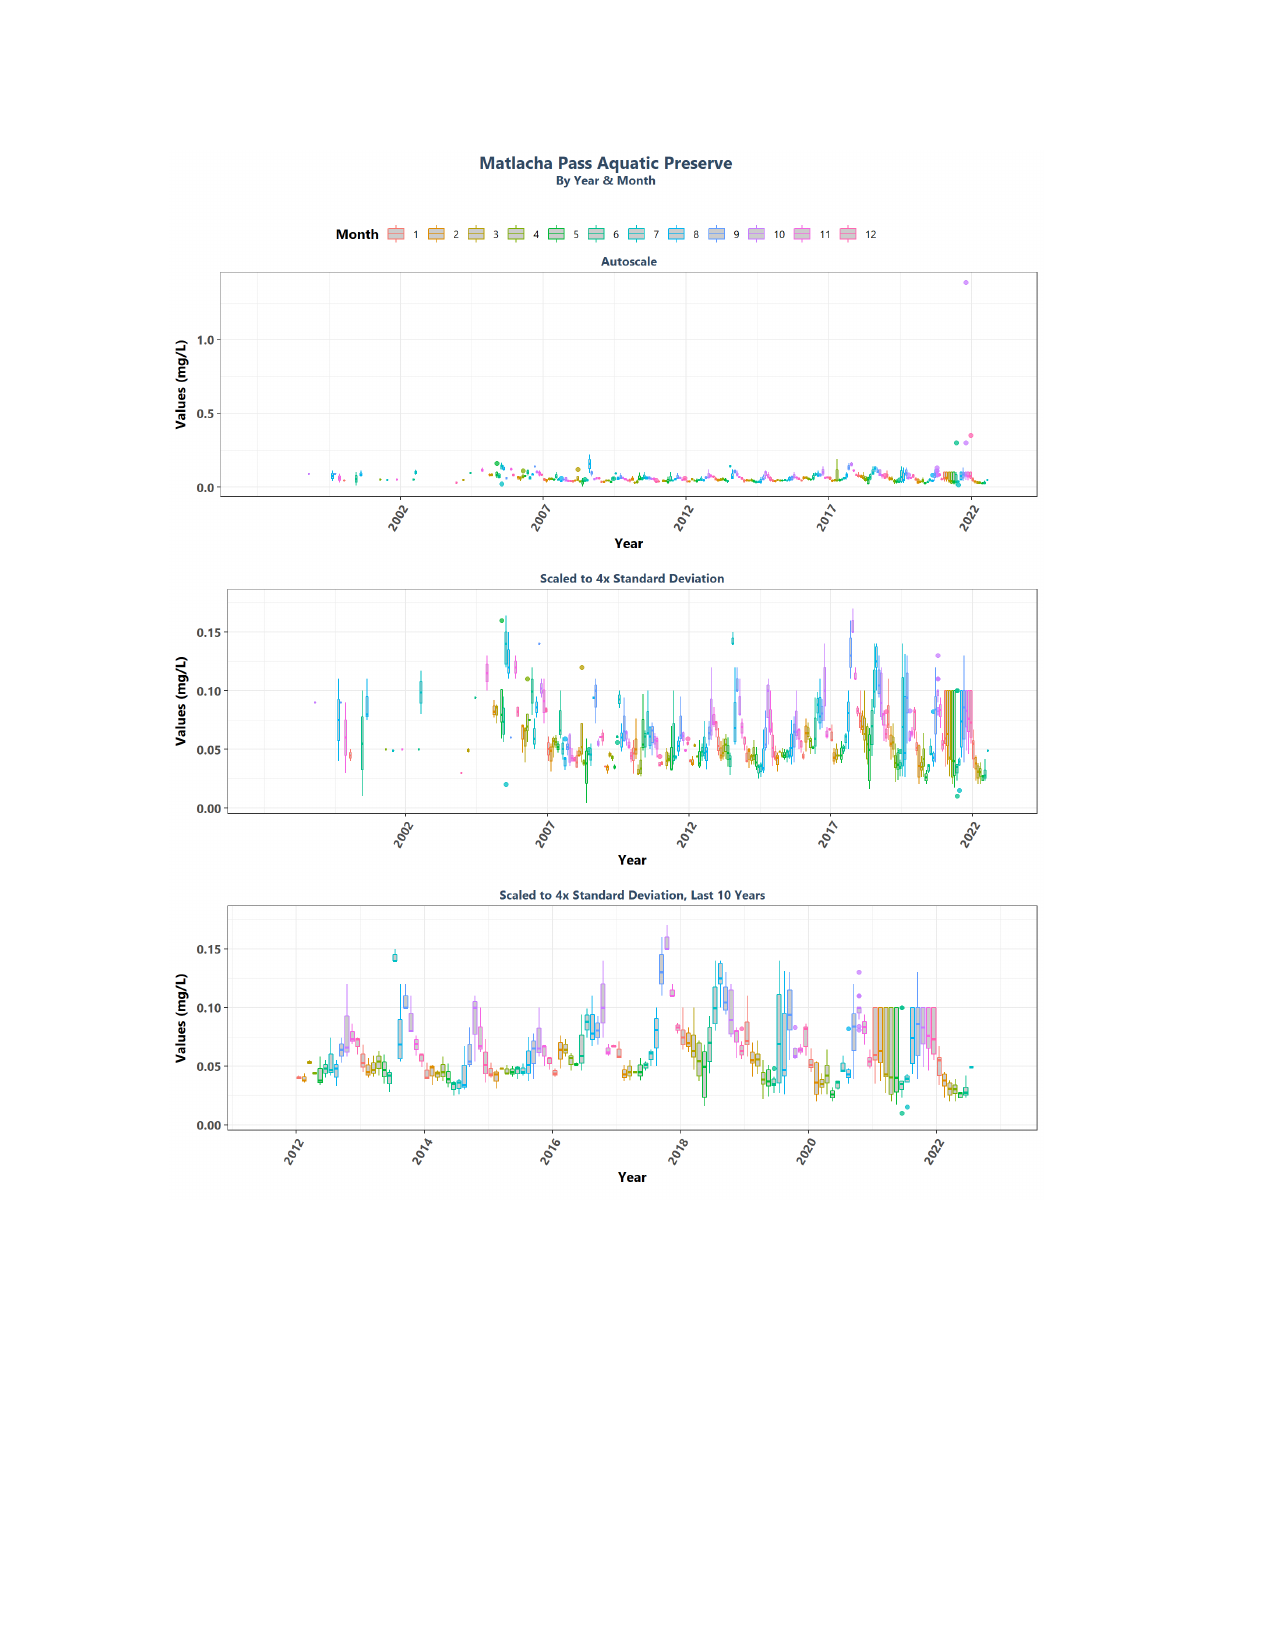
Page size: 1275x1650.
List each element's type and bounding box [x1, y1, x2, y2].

picture [168, 150, 1044, 1200]
